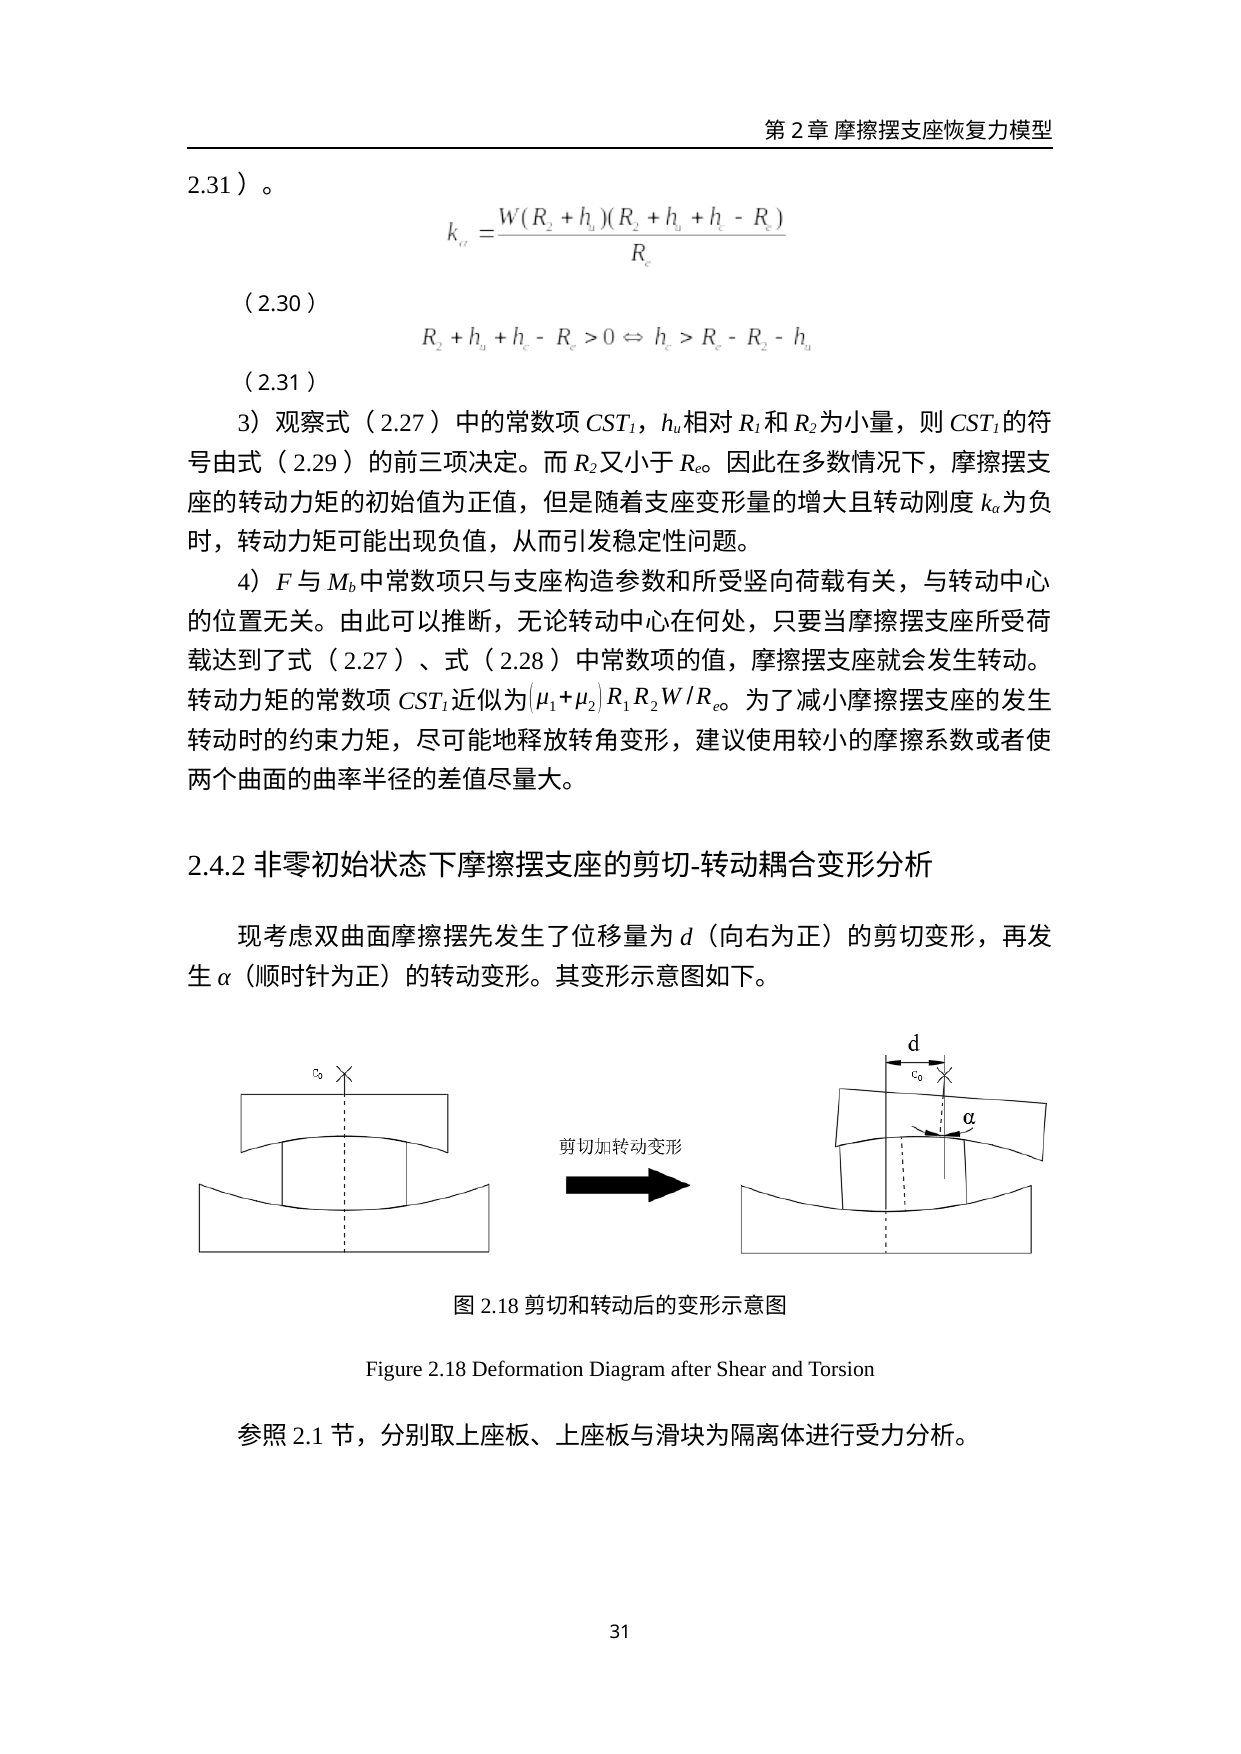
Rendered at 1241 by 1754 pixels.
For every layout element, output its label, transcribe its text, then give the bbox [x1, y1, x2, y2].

text 现考虑双曲面摩擦摆先发生了位移量为d（向右为正）的剪切变形，再发生α（顺时针为正）的转动变形。其变形示意图如下。 [187, 915, 1053, 994]
text 参照2.1 节，分别取上座板、上座板与滑块为隔离体进行受力分析。 [187, 1414, 1053, 1453]
picture [187, 994, 1053, 1265]
subtitle 非零初始状态下摩擦摆支座的剪切-转动耦合变形分析 [187, 823, 1053, 902]
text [187, 163, 1053, 203]
